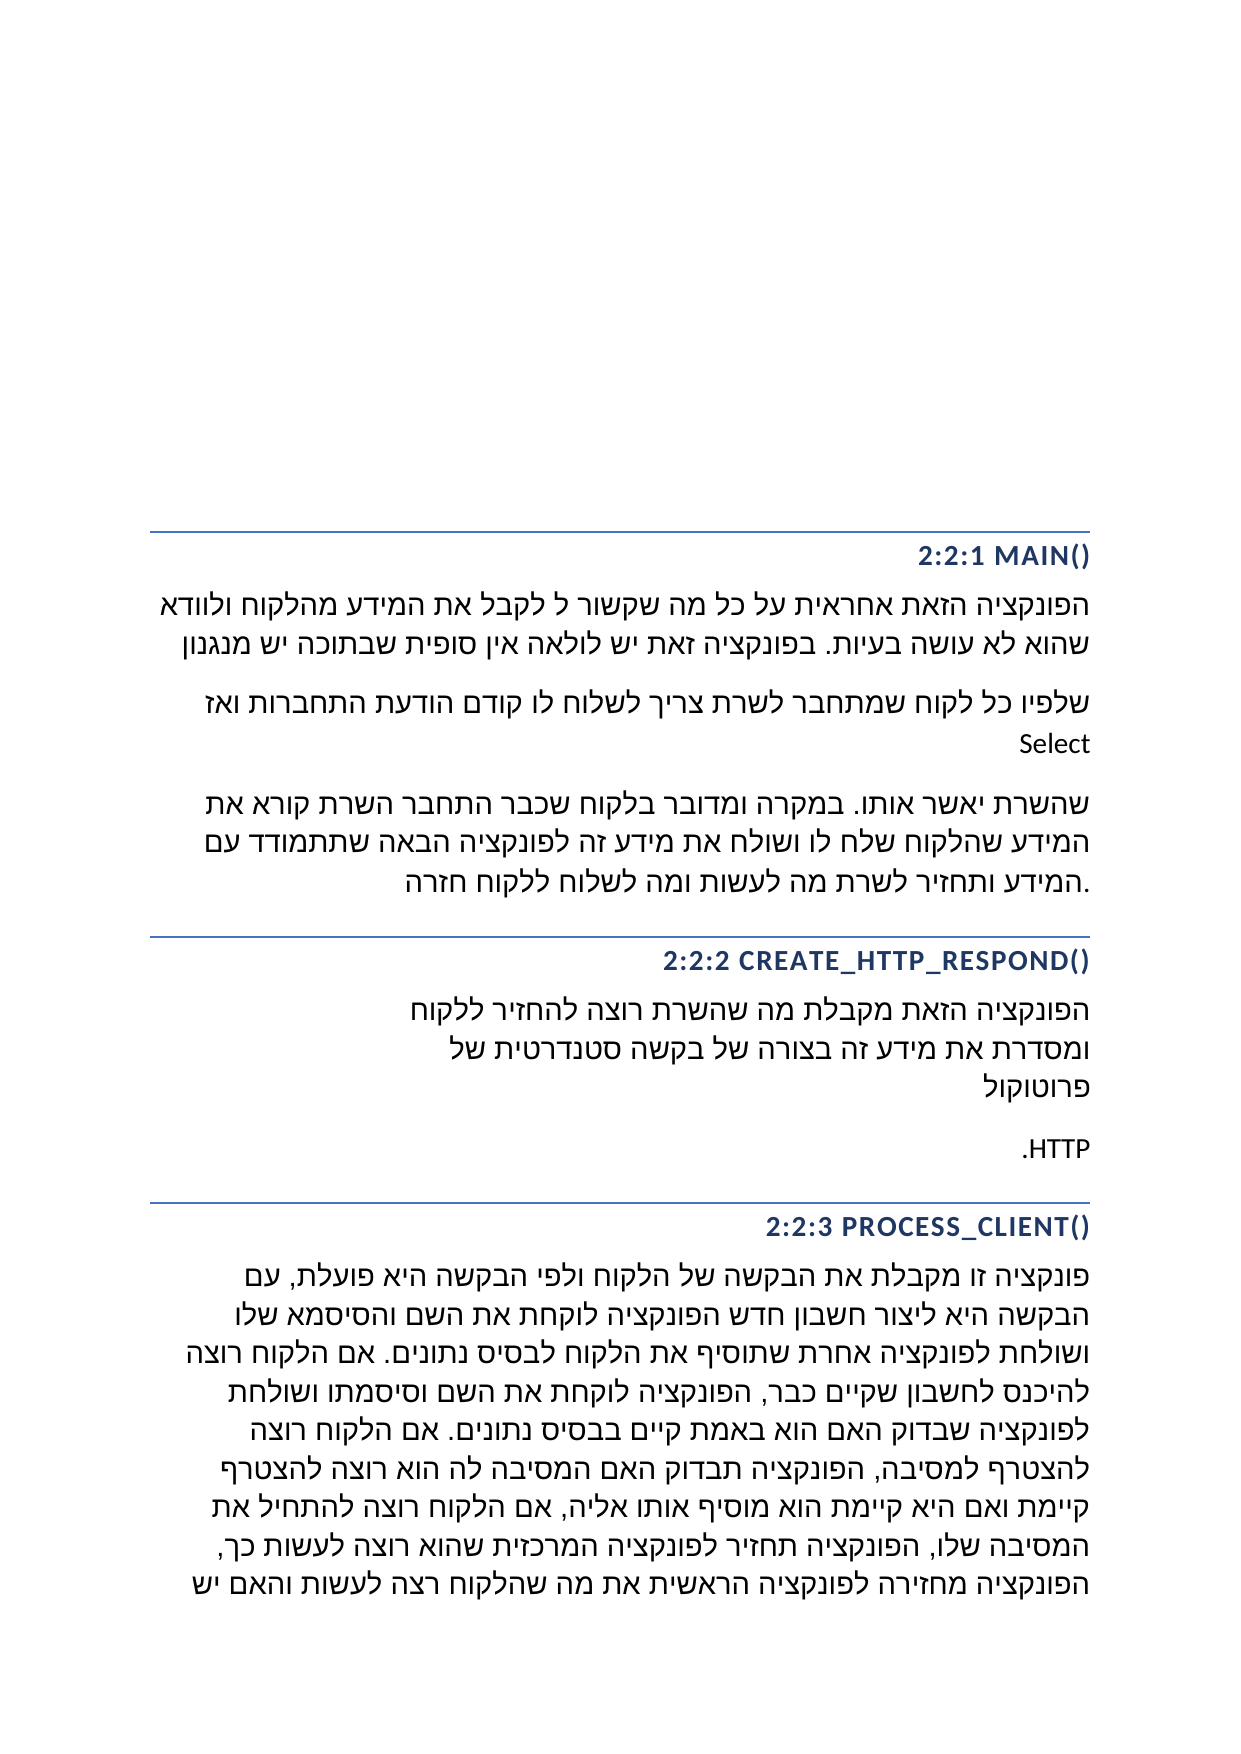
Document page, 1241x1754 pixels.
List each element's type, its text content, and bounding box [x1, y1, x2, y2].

text שלפיו כל לקוח שמתחבר לשרת צריך לשלוח לו קודם הודעת התחברות ואז Select [150, 686, 1090, 761]
text הפונקציה הזאת מקבלת מה שהשרת רוצה להחזיר ללקוח ומסדרת את מידע זה בצורה של בקשה סטנדרטית של פרוטוקול [375, 993, 1090, 1104]
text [150, 1259, 1090, 1601]
text הפונקציה הזאת אחראית על כל מה שקשור ל לקבל את המידע מהלקוח ולוודא שהוא לא עושה בעיות. בפונקציה זאת יש לולאה אין סופית שבתוכה יש מנגנון [150, 588, 1090, 660]
subtitle 2:2:2 create_http_respond() [150, 938, 1090, 978]
subtitle 2:2:1 main() [150, 533, 1090, 572]
subtitle 2:2:3 process_client() [150, 1204, 1090, 1243]
text .HTTP [375, 1130, 1090, 1165]
text שהשרת יאשר אותו. במקרה ומדובר בלקוח שכבר התחבר השרת קורא את המידע שהלקוח שלח לו ושולח את מידע זה לפונקציה הבאה שתתמודד עם המידע ותחזיר לשרת מה לעשות ומה לשלוח ללקוח חזרה. [150, 787, 1090, 900]
